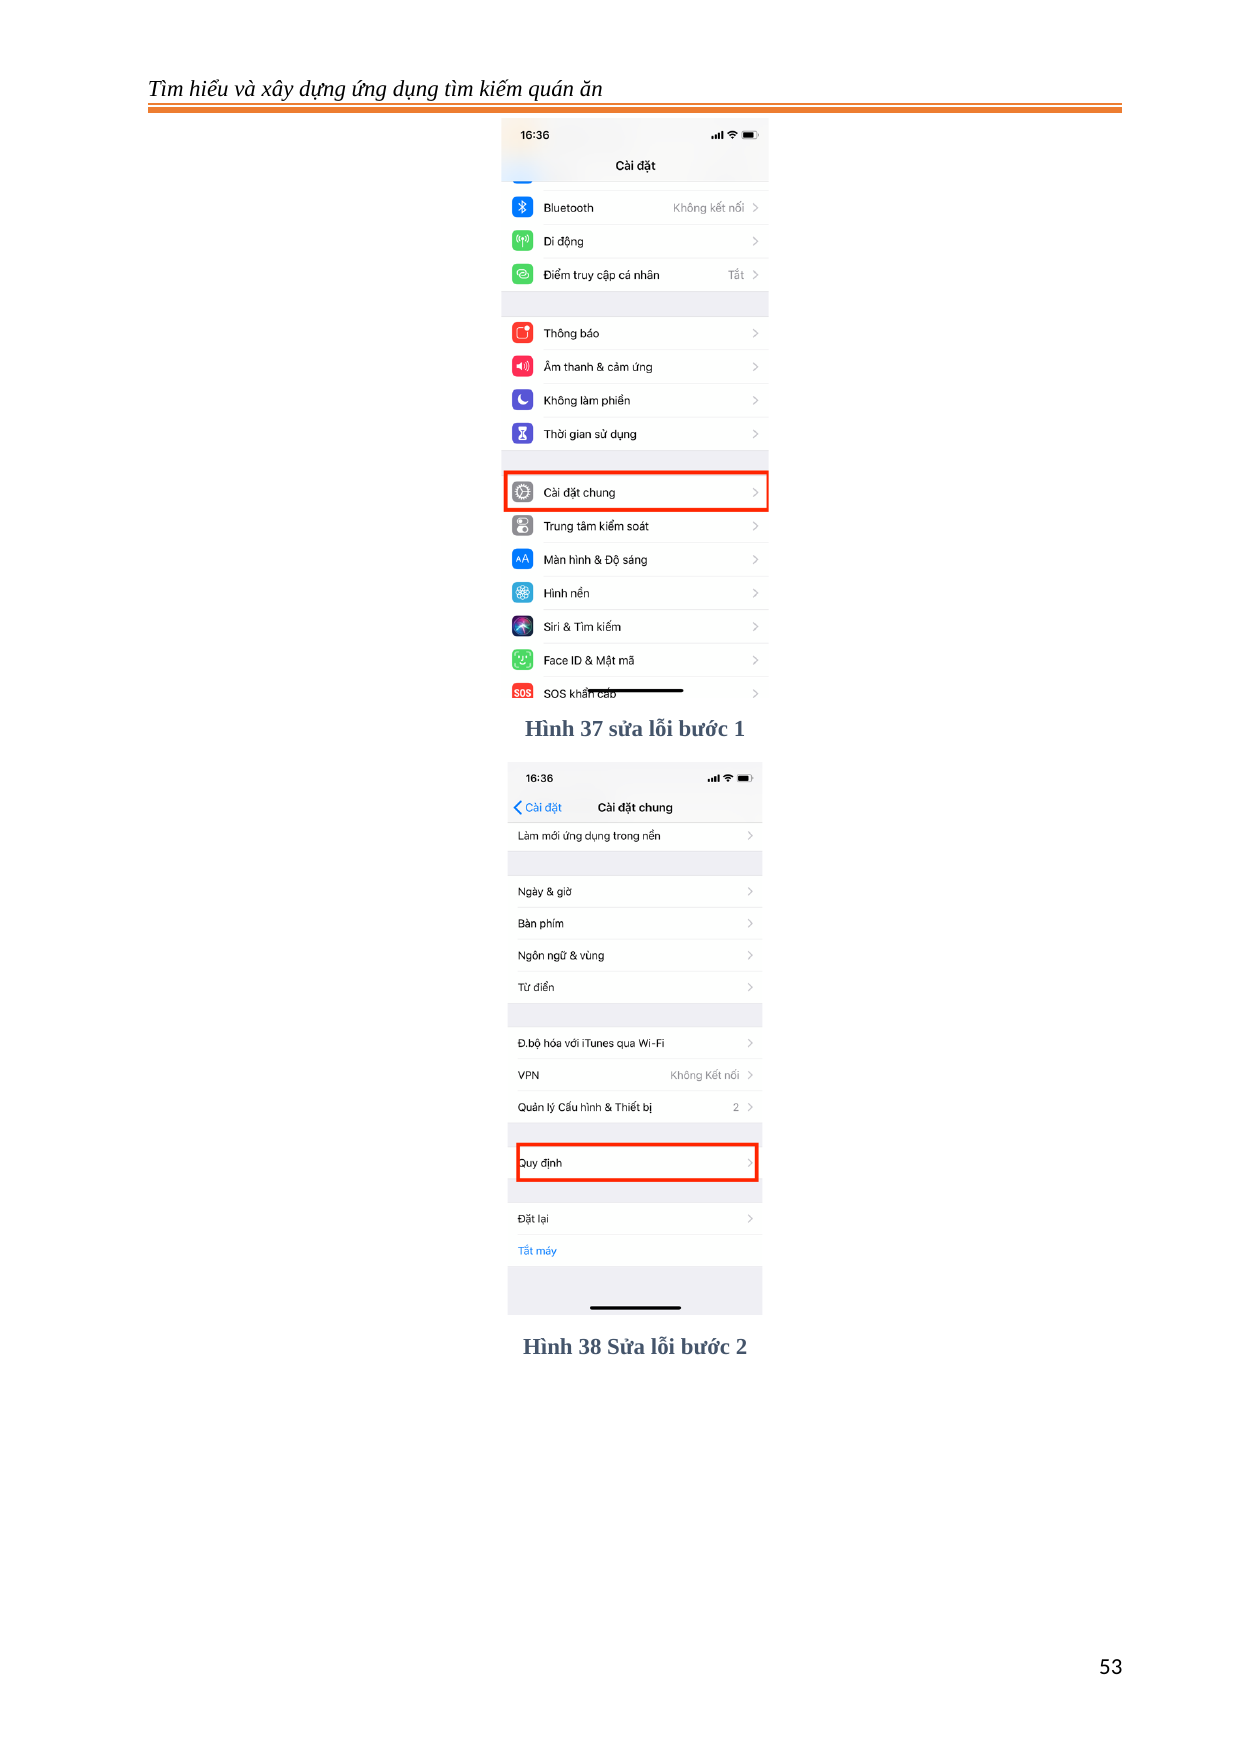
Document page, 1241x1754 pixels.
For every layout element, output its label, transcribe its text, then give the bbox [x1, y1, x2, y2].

text Hình 37 sửa lỗi bước 1 [148, 716, 1122, 742]
text Hình 38 Sửa lỗi bước 2 [148, 1333, 1122, 1359]
picture [507, 762, 763, 1315]
picture [501, 118, 769, 698]
